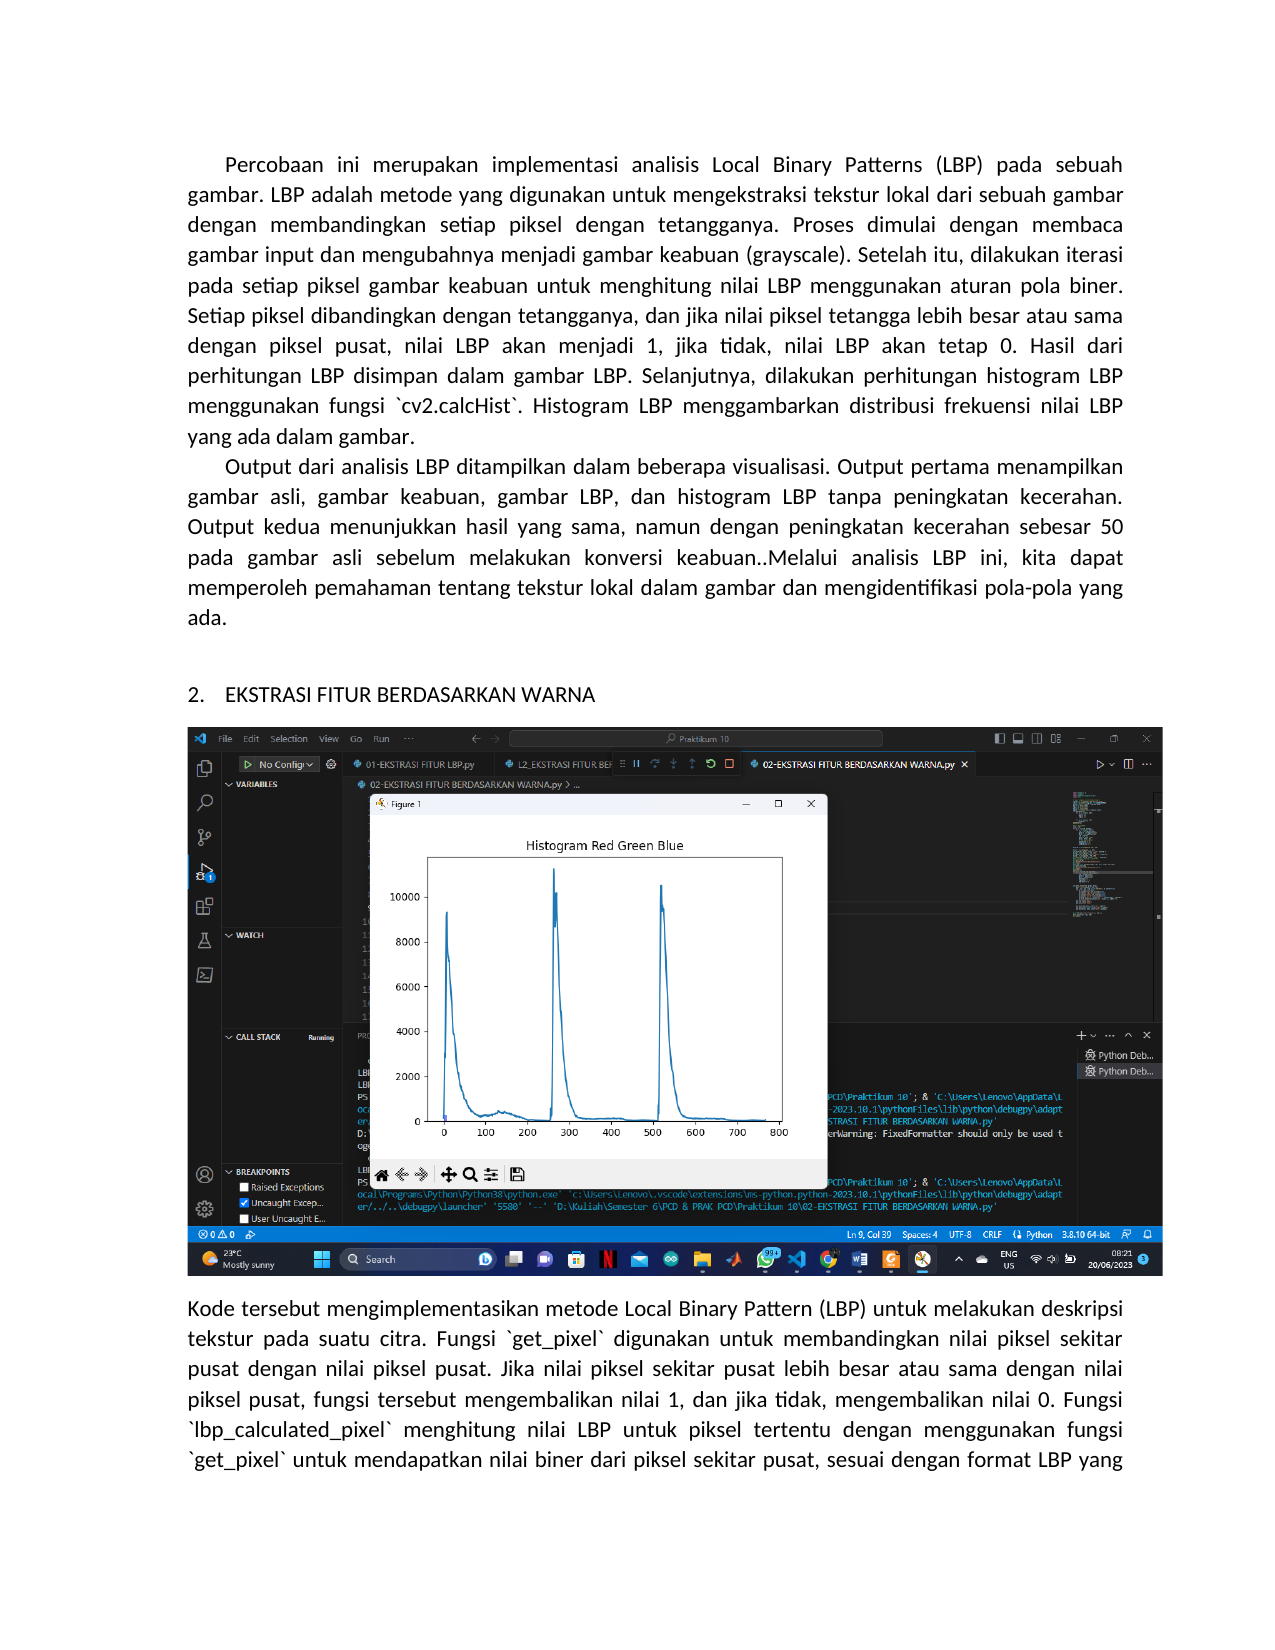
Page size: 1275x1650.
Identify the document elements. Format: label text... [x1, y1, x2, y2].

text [187, 1294, 1125, 1473]
list EKSTRASI FITUR BERDASARKAN WARNA [187, 680, 1125, 708]
text Output dari analisis LBP ditampilkan dalam beberapa visualisasi. Output pertama menampilkan gambar asli, gambar keabuan, gambar LBP, dan histogram LBP tanpa peningkatan kecerahan. Output kedua menunjukkan hasil yang sama, namun dengan peningkatan kecerahan sebesar 50 pada gambar asli sebelum melakukan konversi keabuan..Melalui analisis LBP ini, kita dapat memperoleh pemahaman tentang tekstur lokal dalam gambar dan mengidentifikasi pola-pola yang ada. [187, 452, 1125, 631]
picture [187, 727, 1163, 1276]
text Percobaan ini merupakan implementasi analisis Local Binary Patterns (LBP) pada sebuah gambar. LBP adalah metode yang digunakan untuk mengekstraksi tekstur lokal dari sebuah gambar dengan membandingkan setiap piksel dengan tetangganya. Proses dimulai dengan membaca gambar input dan mengubahnya menjadi gambar keabuan (grayscale). Setelah itu, dilakukan iterasi pada setiap piksel gambar keabuan untuk menghitung nilai LBP menggunakan aturan pola biner. Setiap piksel dibandingkan dengan tetangganya, dan jika nilai piksel tetangga lebih besar atau sama dengan piksel pusat, nilai LBP akan menjadi 1, jika tidak, nilai LBP akan tetap 0. Hasil dari perhitungan LBP disimpan dalam gambar LBP. Selanjutnya, dilakukan perhitungan histogram LBP menggunakan fungsi `cv2.calcHist`. Histogram LBP menggambarkan distribusi frekuensi nilai LBP yang ada dalam gambar. [187, 150, 1125, 450]
